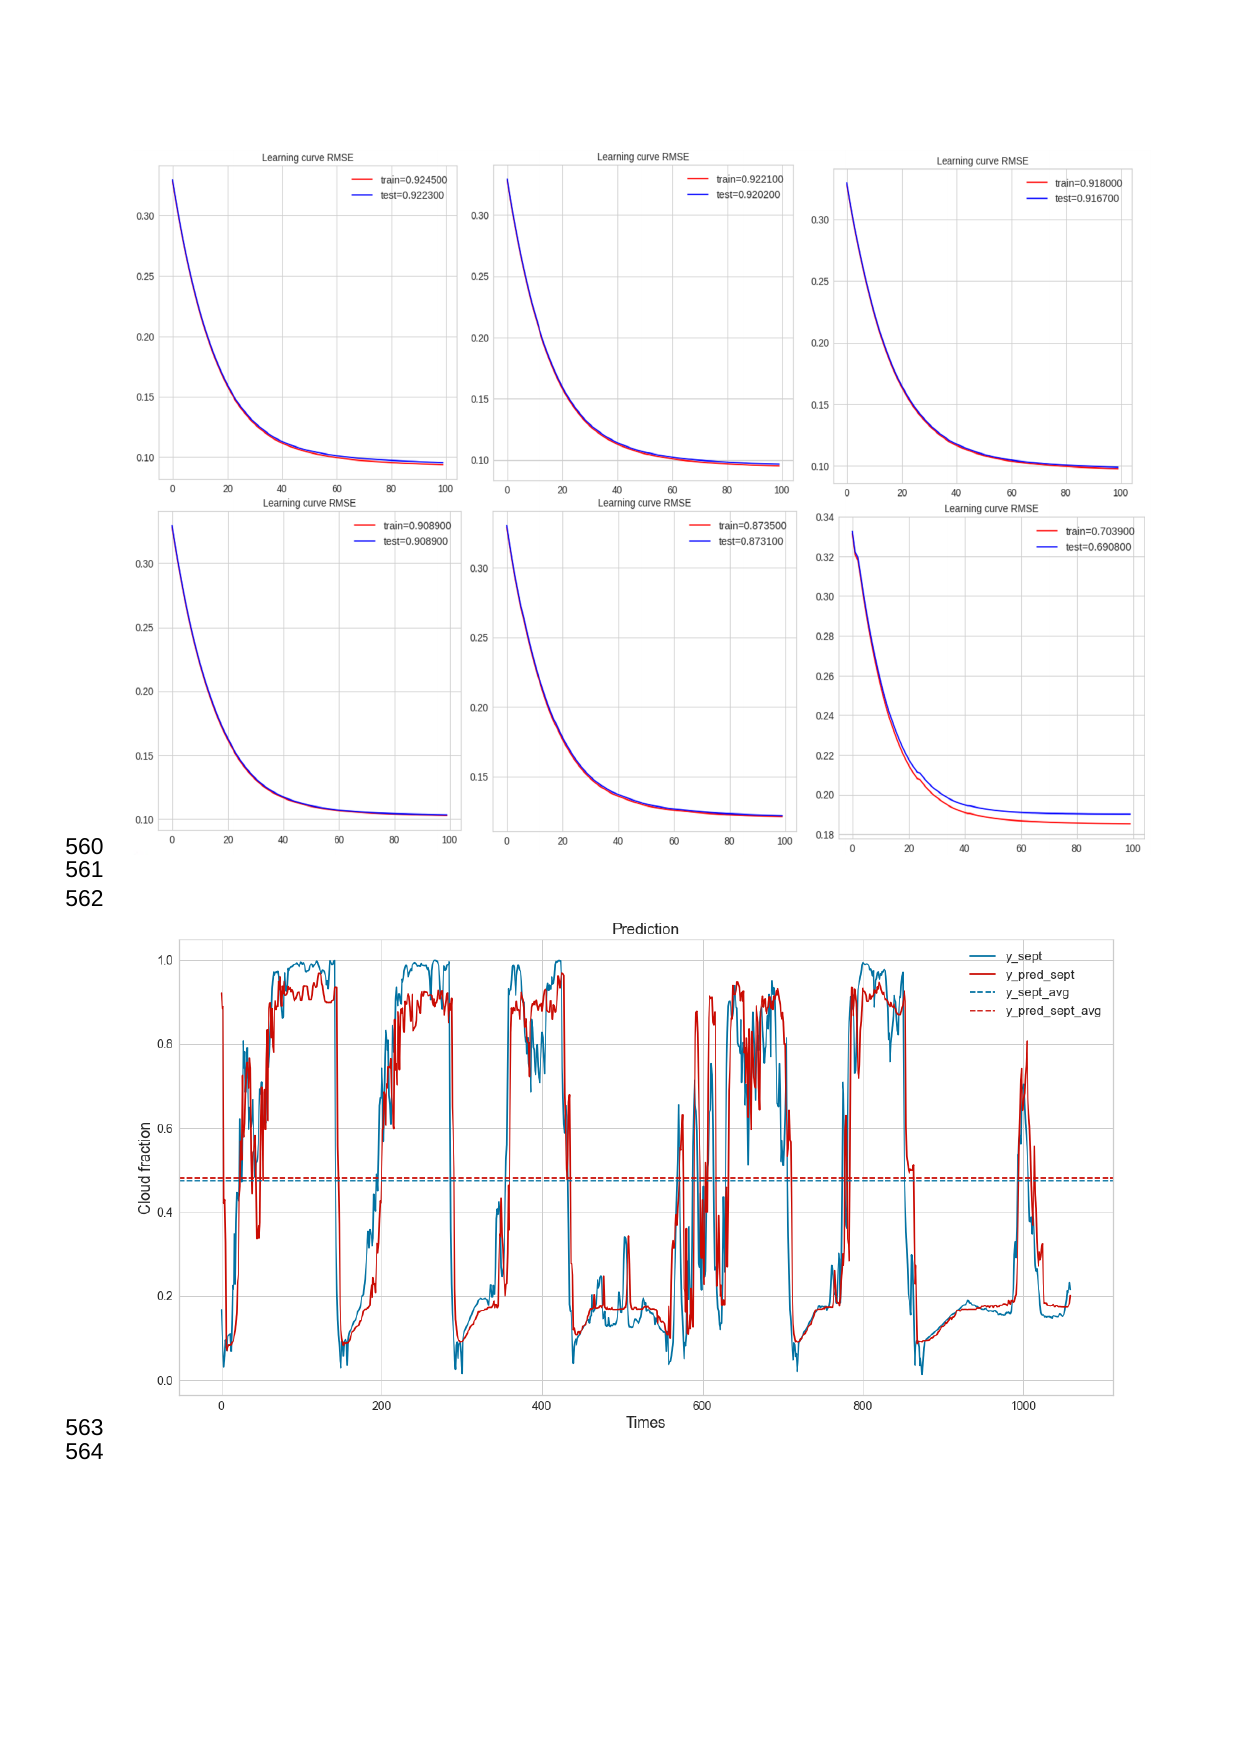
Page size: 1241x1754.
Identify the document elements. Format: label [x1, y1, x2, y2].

picture [132, 911, 1129, 1436]
picture [132, 150, 1151, 855]
